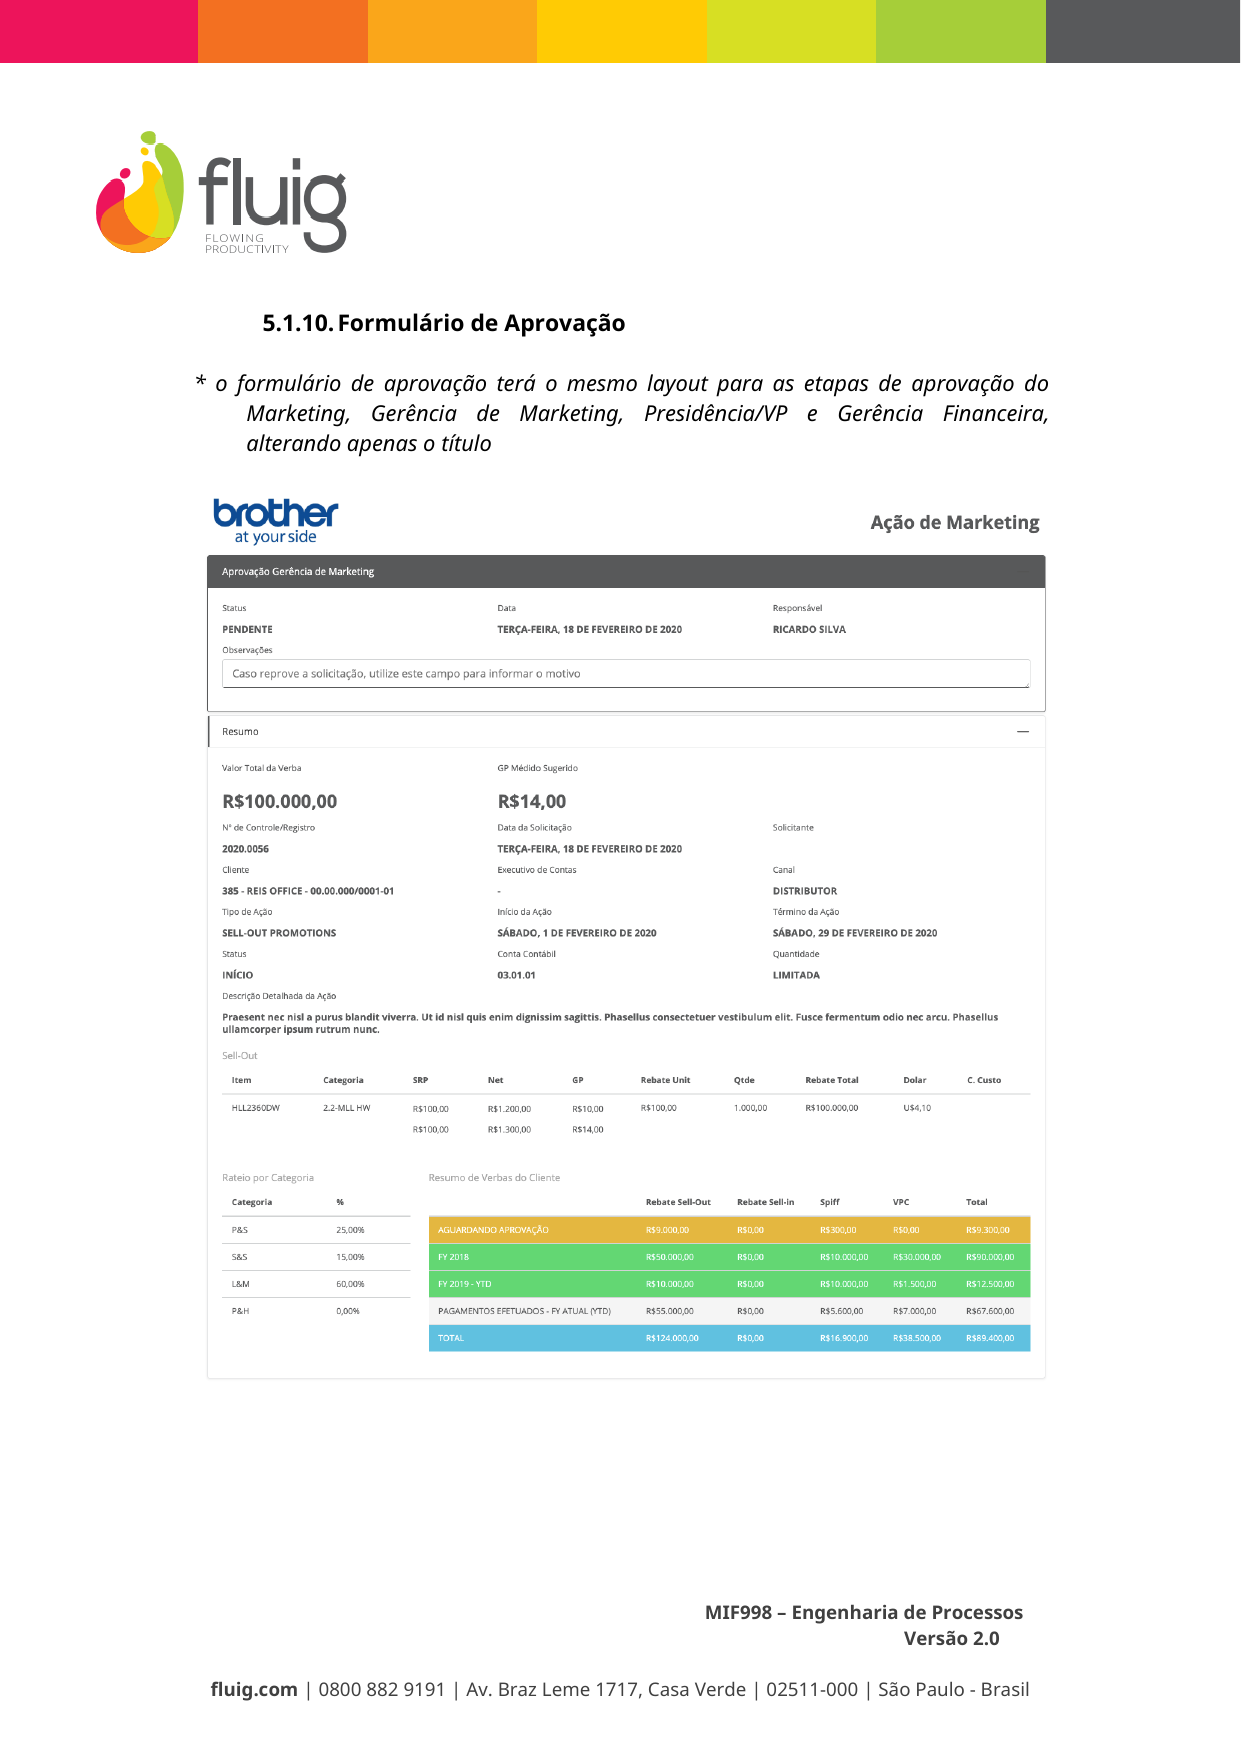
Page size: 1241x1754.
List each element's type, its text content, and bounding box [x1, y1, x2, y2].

picture [193, 487, 1059, 1395]
text Formulário de Aprovação [262, 307, 1053, 338]
list * o formulário de aprovação terá o mesmo layout para as etapas de aprovação do Marketing, Gerência de Marketing, Presidência/VP e Gerência Financeira, alterando apenas o título [194, 368, 1053, 457]
